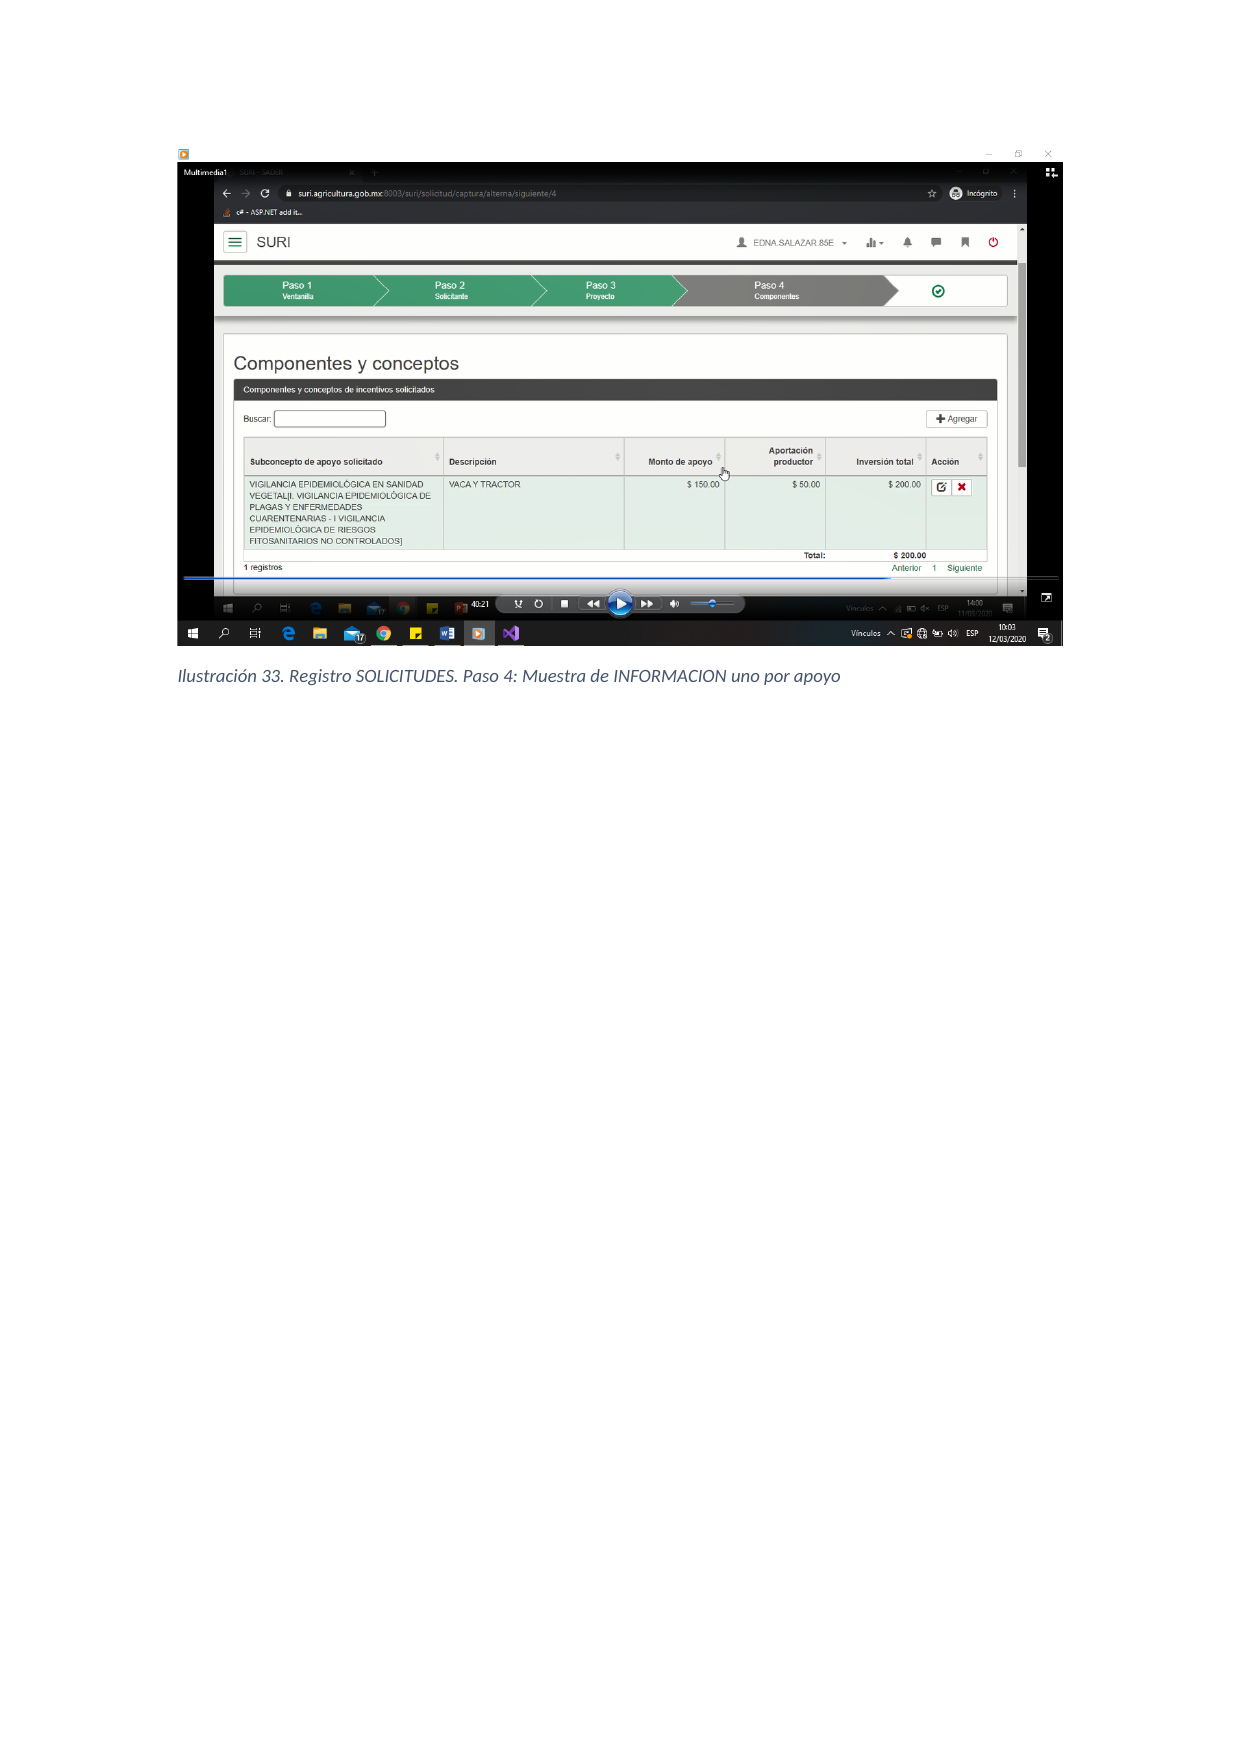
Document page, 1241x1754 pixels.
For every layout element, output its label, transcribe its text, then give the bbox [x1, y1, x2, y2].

picture [177, 147, 1063, 646]
text Ilustración 33. Registro SOLICITUDES. Paso 4: Muestra de INFORMACION uno por apoyo [177, 664, 1063, 687]
